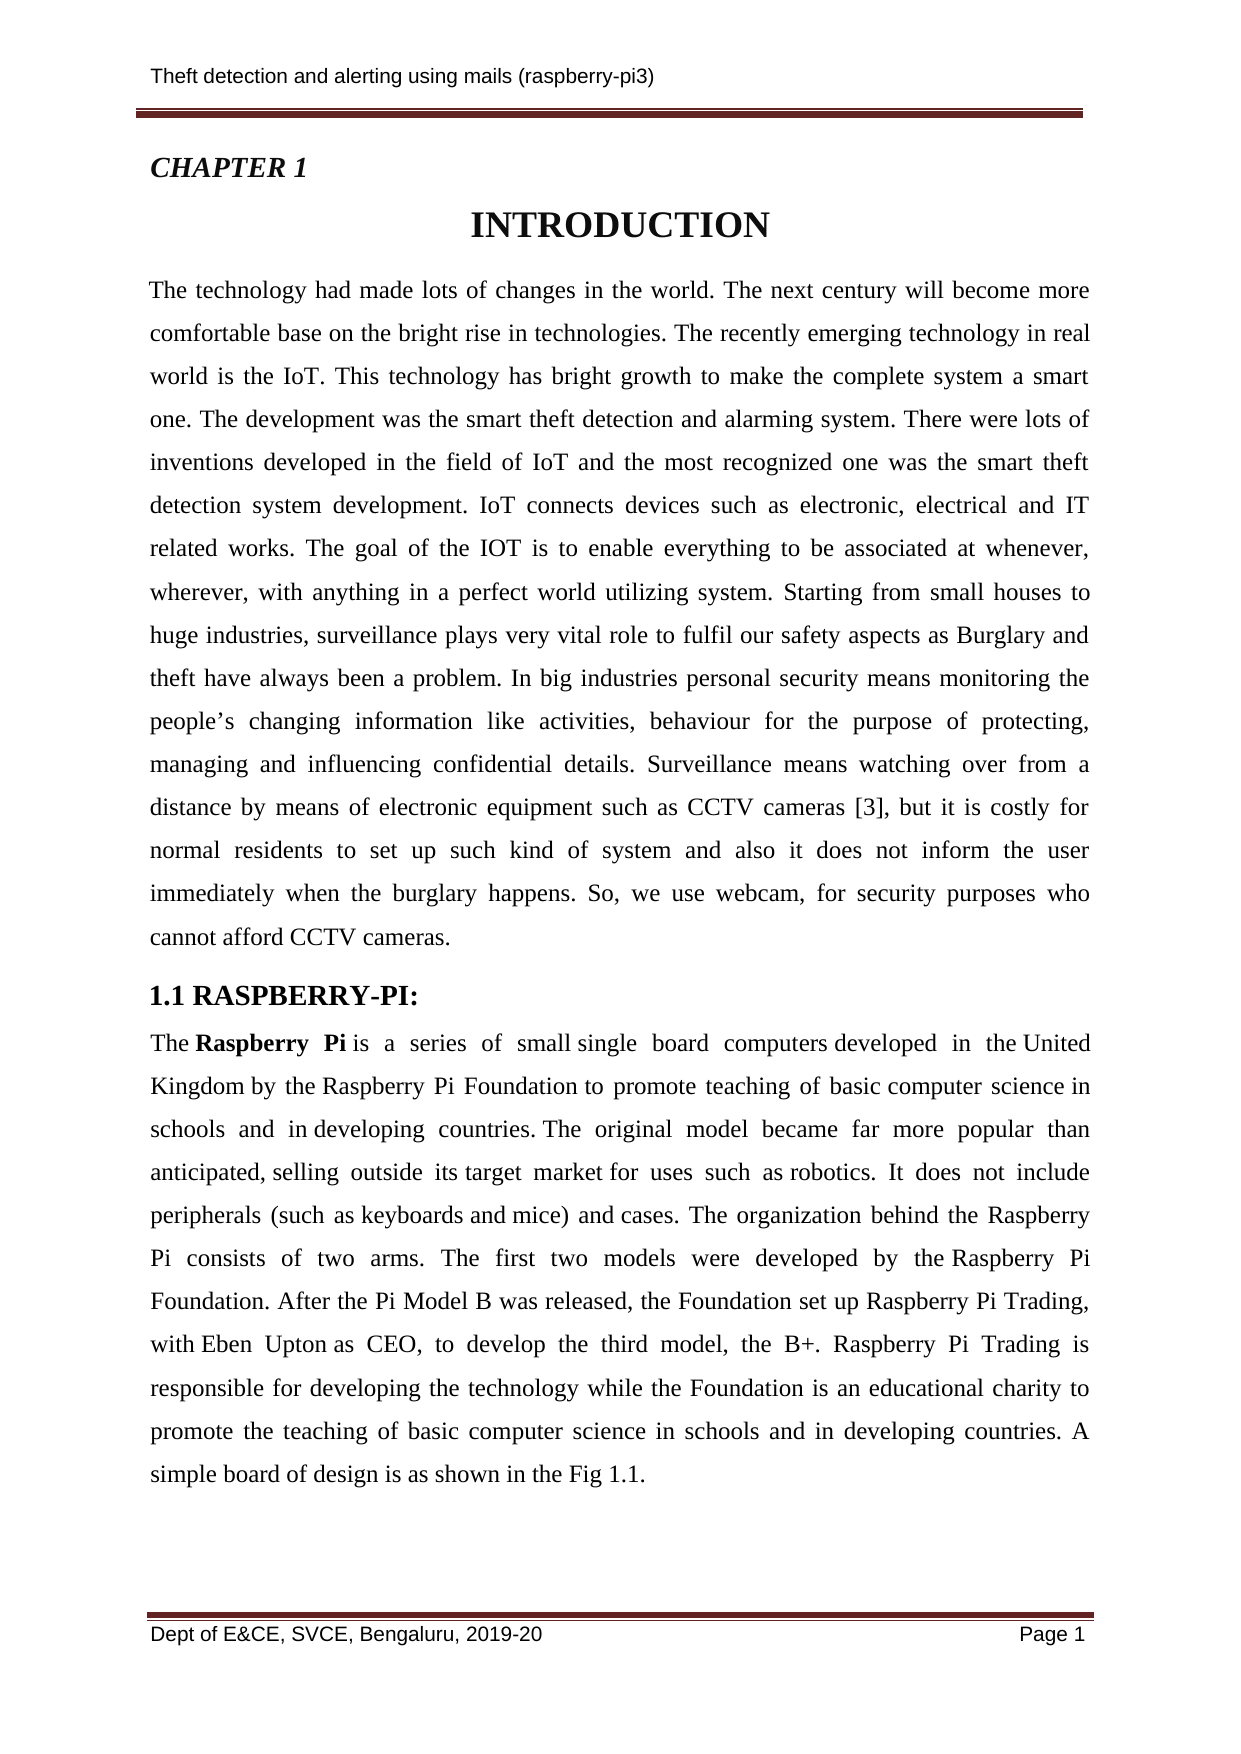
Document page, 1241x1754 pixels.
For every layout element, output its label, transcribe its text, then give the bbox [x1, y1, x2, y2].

text 1.1 RASPBERRY-PI: [148, 978, 1091, 1012]
text CHAPTER 1 [150, 150, 1091, 184]
subtitle INTRODUCTION [150, 202, 1090, 245]
text The technology had made lots of changes in the world. The next century will become more comfortable base on the bright rise in technologies. The recently emerging technology in real world is the IoT. This technology has bright growth to make the complete system a smart one. The development was the smart theft detection and alarming system. There were lots of inventions developed in the field of IoT and the most recognized one was the smart theft detection system development. IoT connects devices such as electronic, electrical and IT related works. The goal of the IOT is to enable everything to be associated at whenever, wherever, with anything in a perfect world utilizing system. Starting from small houses to huge industries, surveillance plays very vital role to fulfil our safety aspects as Burglary and theft have always been a problem. In big industries personal security means monitoring the people’s changing information like activities, behaviour for the purpose of protecting, managing and influencing confidential details. Surveillance means watching over from a distance by means of electronic equipment such as CCTV cameras [3], but it is costly for normal residents to set up such kind of system and also it does not inform the user immediately when the burglary happens. So, we use webcam, for security purposes who cannot afford CCTV cameras. [148, 275, 1091, 950]
text The Raspberry Pi is a series of small single board computers developed in the United Kingdom by the Raspberry Pi Foundation to promote teaching of basic computer science in schools and in developing countries. The original model became far more popular than anticipated, selling outside its target market for uses such as robotics. It does not include peripherals (such as keyboards and mice) and cases. The organization behind the Raspberry Pi consists of two arms. The first two models were developed by the Raspberry Pi Foundation. After the Pi Model B was released, the Foundation set up Raspberry Pi Trading, with Eben Upton as CEO, to develop the third model, the B+. Raspberry Pi Trading is responsible for developing the technology while the Foundation is an educational charity to promote the teaching of basic computer science in schools and in developing countries. A simple board of design is as shown in the Fig 1.1. [150, 1028, 1091, 1488]
